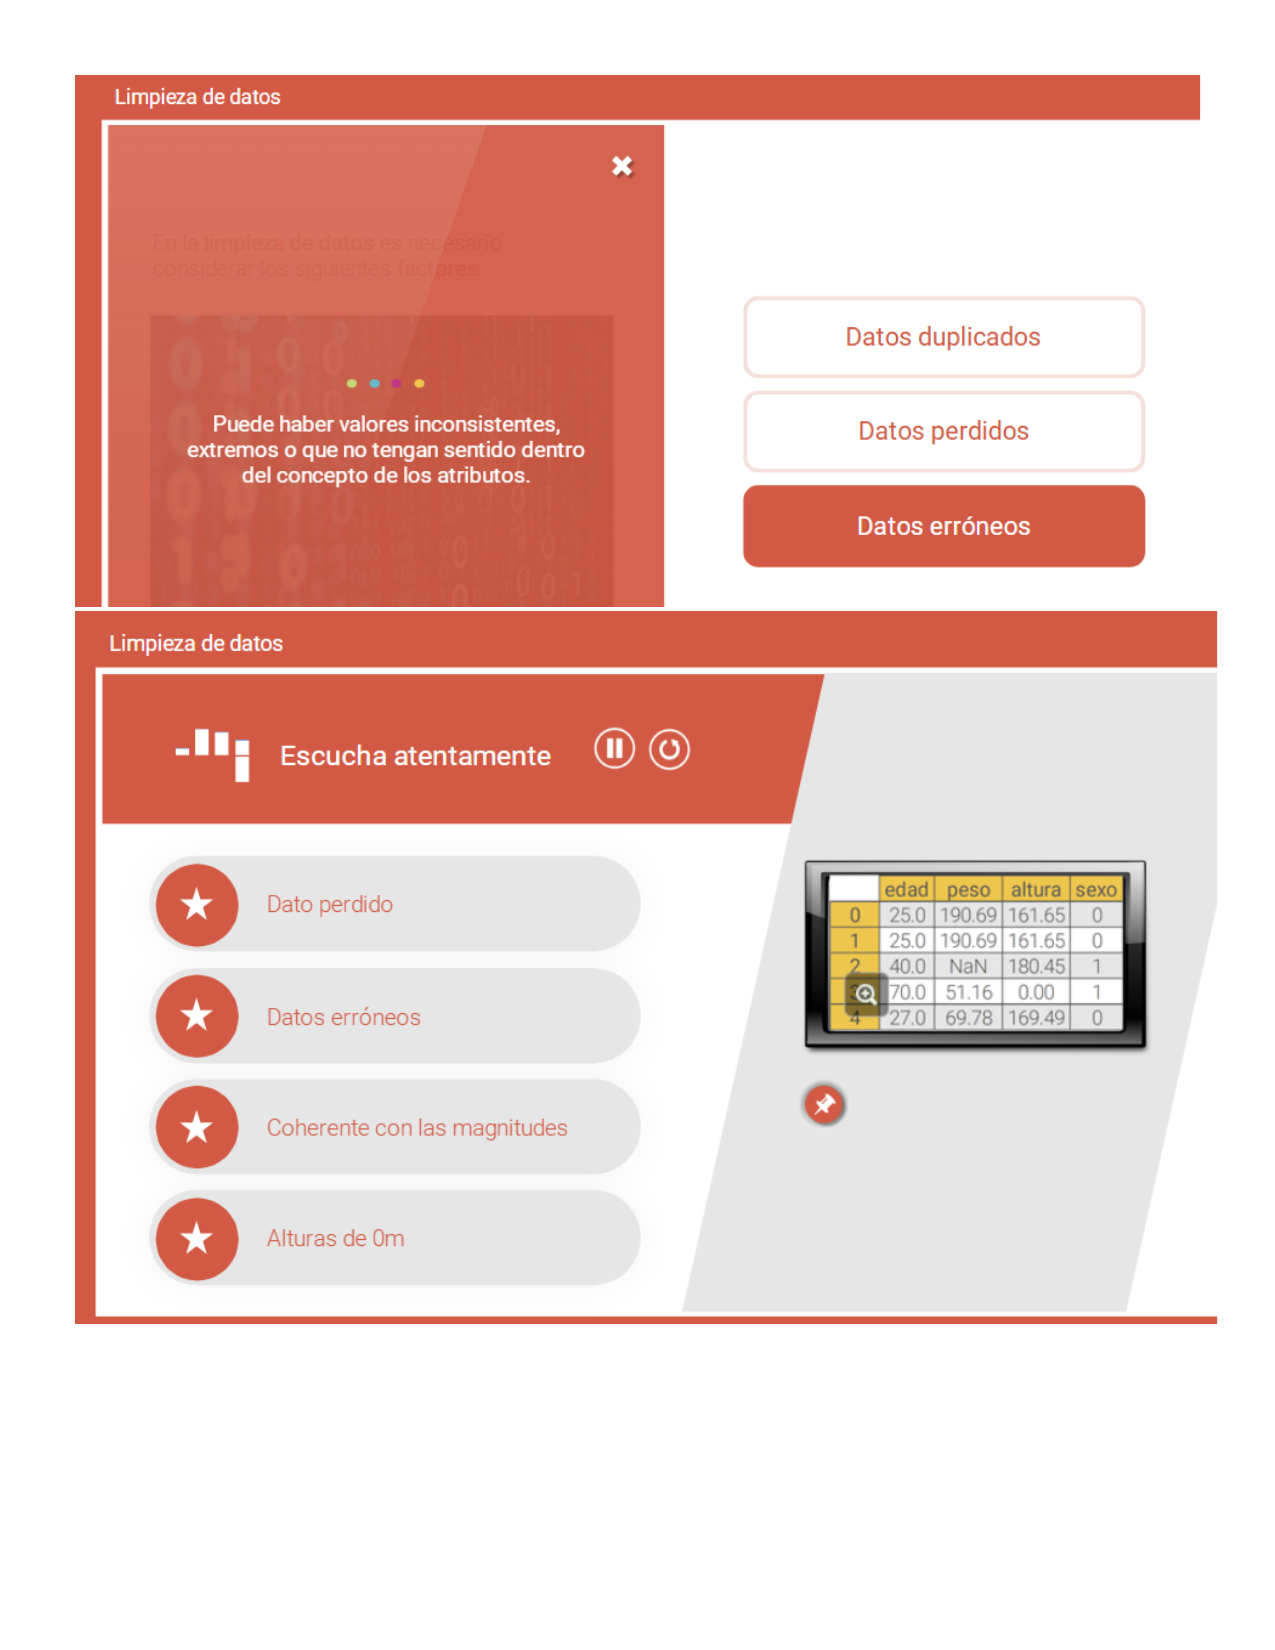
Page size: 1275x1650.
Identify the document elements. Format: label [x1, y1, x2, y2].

picture [75, 75, 1200, 607]
picture [75, 611, 1218, 1324]
